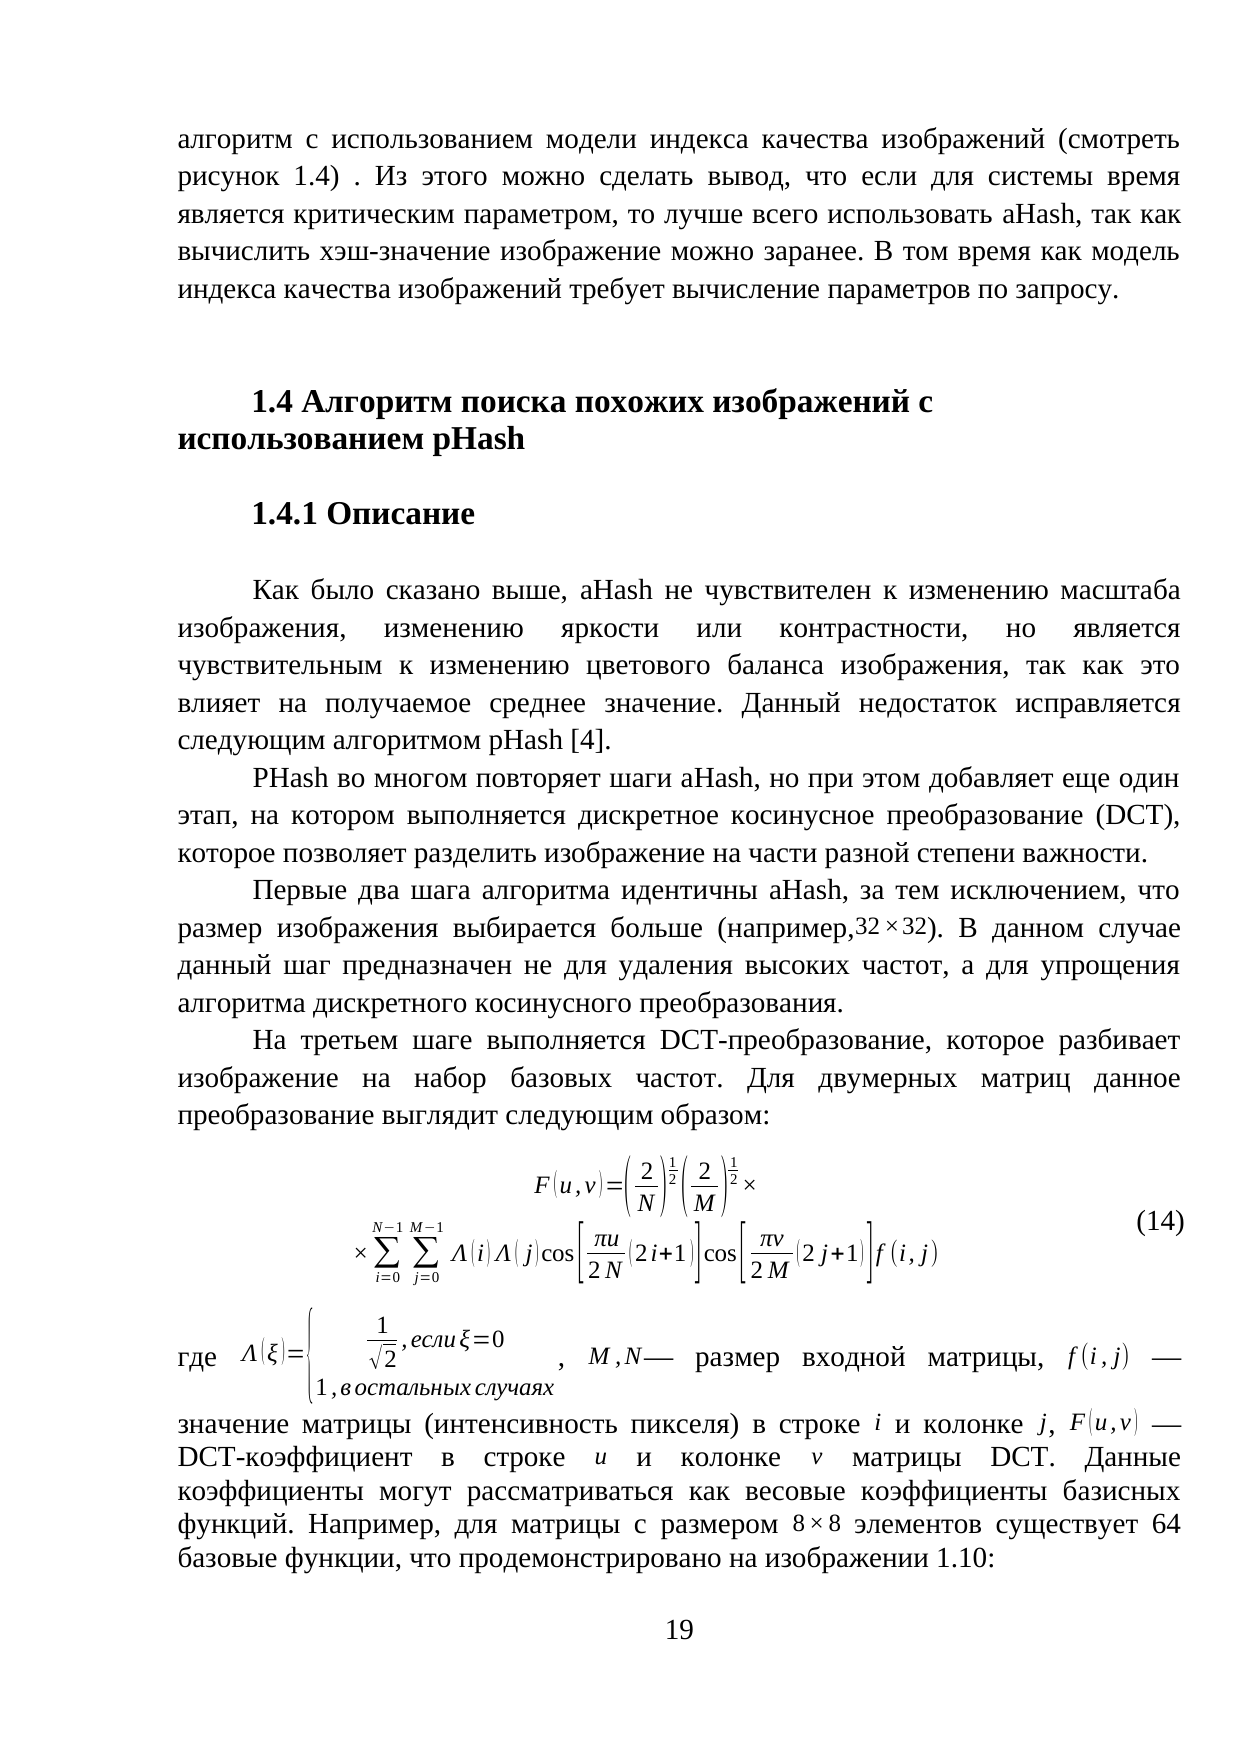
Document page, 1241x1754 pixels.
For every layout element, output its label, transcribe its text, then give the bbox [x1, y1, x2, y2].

text На третьем шаге выполняется DCT-преобразование, которое разбивает изображение на набор базовых частот. Для двумерных матриц данное преобразование выглядит следующим образом: [177, 1020, 1181, 1132]
subtitle 1.4 Алгоритм поиска похожих изображений с использованием pHash [177, 382, 1181, 457]
text PHash во многом повторяет шаги aHash, но при этом добавляет еще один этап, на котором выполняется дискретное косинусное преобразование (DCT), которое позволяет разделить изображение на части разной степени важности. [177, 757, 1181, 870]
table_header (14) [1125, 1132, 1196, 1307]
table_header [166, 1132, 1125, 1307]
text где , — размер входной матрицы, — значение матрицы (интенсивность пикселя) в строке и колонке , — DCT-коэффициент в строке и колонке матрицы DCT. Данные коэффициенты могут рассматриваться как весовые коэффициенты базисных функций. Например, для матрицы с размером элементов существует 64 базовые функции, что продемонстрировано на изображении 1.10: [177, 1307, 1181, 1573]
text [177, 118, 1181, 306]
subtitle 1.4.1 Описание [177, 495, 1181, 532]
text Как было сказано выше, aHash не чувствителен к изменению масштаба изображения, изменению яркости или контрастности, но является чувствительным к изменению цветового баланса изображения, так как это влияет на получаемое среднее значение. Данный недостаток исправляется следующим алгоритмом pHash [4]. [177, 570, 1181, 757]
text Первые два шага алгоритма идентичны aHash, за тем исключением, что размер изображения выбирается больше (например,). В данном случае данный шаг предназначен не для удаления высоких частот, а для упрощения алгоритма дискретного косинусного преобразования. [177, 870, 1181, 1020]
